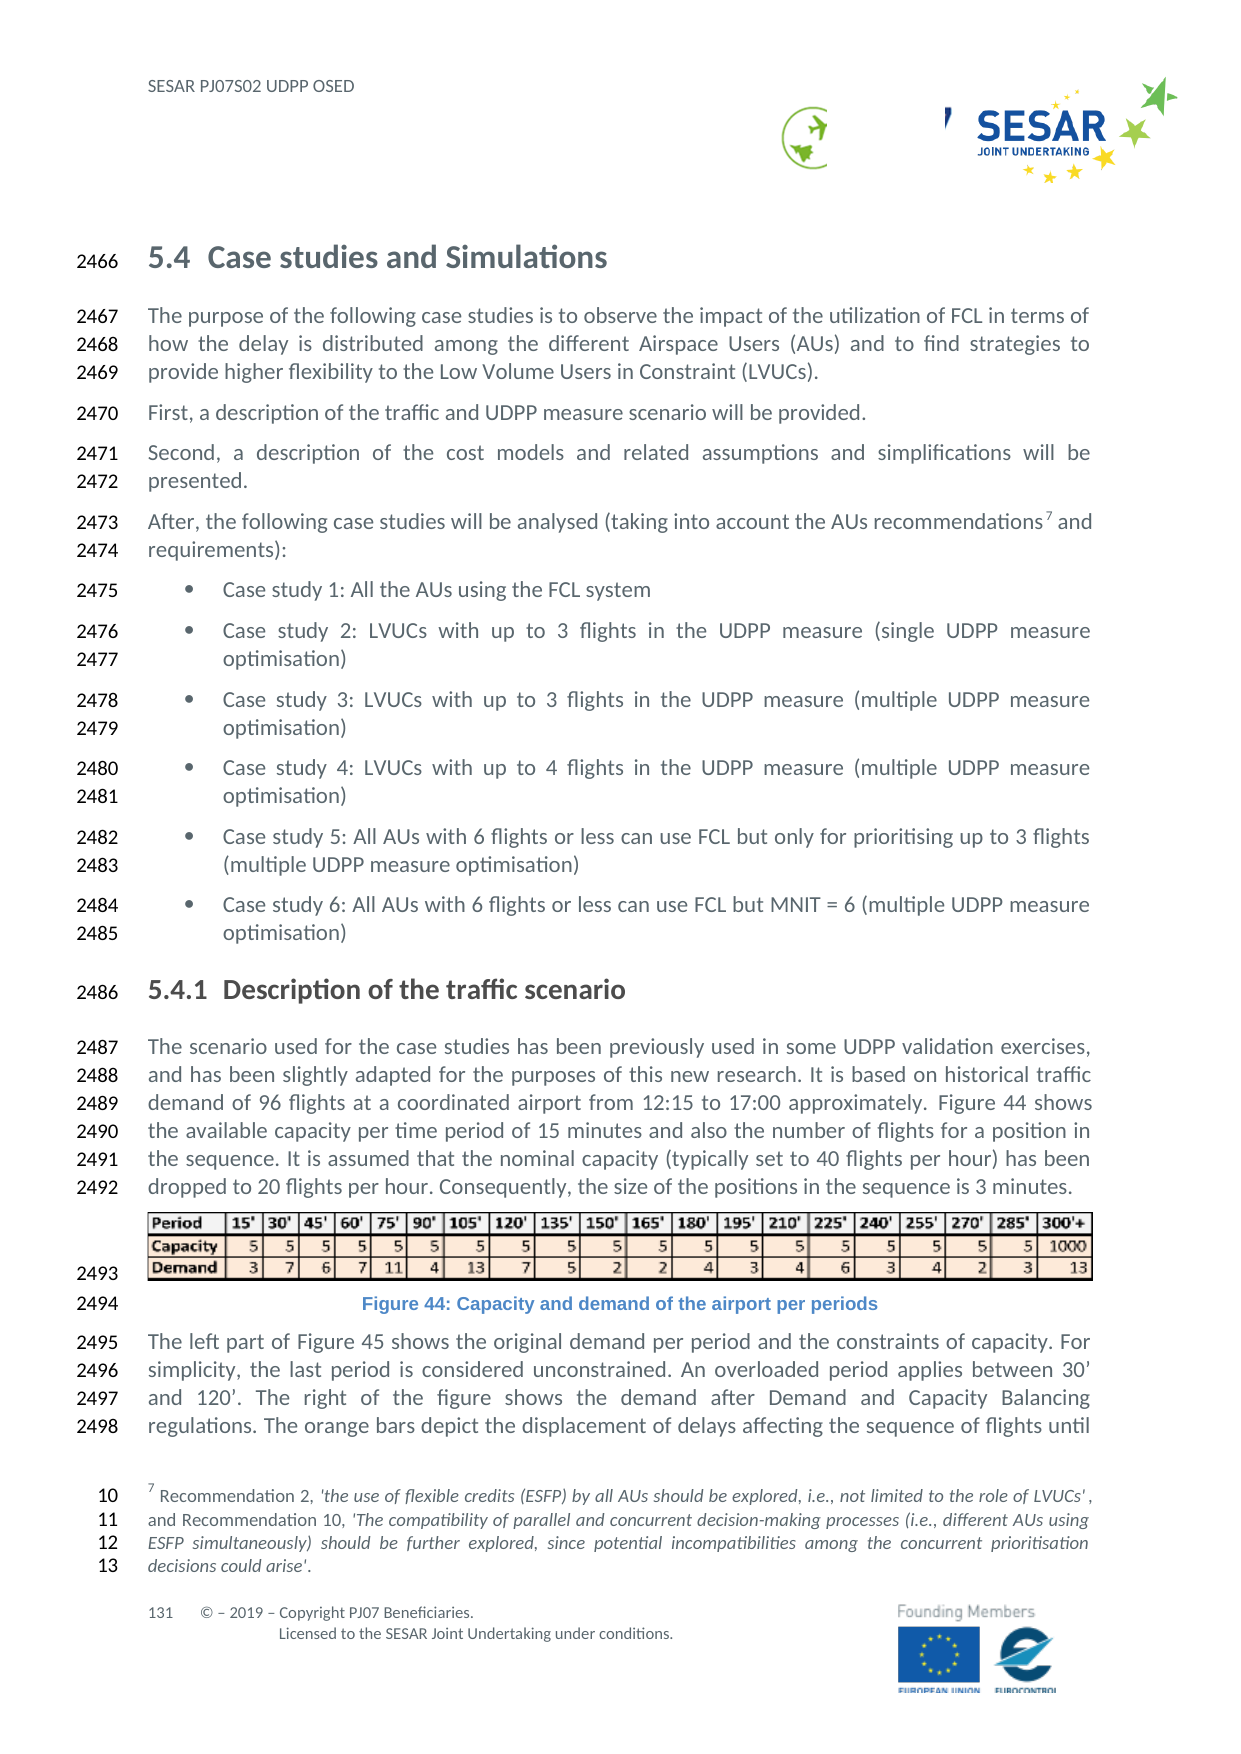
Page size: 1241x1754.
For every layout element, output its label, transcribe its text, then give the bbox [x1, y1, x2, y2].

picture [147, 1212, 1093, 1281]
text The scenario used for the case studies has been previously used in some UDPP validation exercises, and has been slightly adapted for the purposes of this new research. It is based on historical traffic demand of 96 flights at a coordinated airport from 12:15 to 17:00 approximately. Figure 44 shows the available capacity per time period of 15 minutes and also the number of flights for a position in the sequence. It is assumed that the nominal capacity (typically set to 40 flights per hour) has been dropped to 20 flights per hour. Consequently, the size of the positions in the sequence is 3 minutes. [148, 1032, 1092, 1200]
list Case study 2: LVUCs with up to 3 flights in the UDPP measure (single UDPP measure optimisation) [185, 616, 1092, 672]
text Figure 44: Capacity and demand of the airport per periods [148, 1293, 1092, 1315]
subtitle Description of the traffic scenario [148, 971, 1092, 1007]
list Case study 3: LVUCs with up to 3 flights in the UDPP measure (multiple UDPP measure optimisation) [185, 685, 1092, 741]
text The purpose of the following case studies is to observe the impact of the utilization of FCL in terms of how the delay is distributed among the different Airspace Users (AUs) and to find strategies to provide higher flexibility to the Low Volume Users in Constraint (LVUCs). [148, 301, 1092, 386]
picture [767, 79, 958, 180]
text First, a description of the traffic and UDPP measure scenario will be provided. [148, 398, 1092, 426]
list Case study 4: LVUCs with up to 4 flights in the UDPP measure (multiple UDPP measure optimisation) [185, 753, 1092, 809]
text After, the following case studies will be analysed (taking into account the AUs recommendations and requirements): [148, 507, 1092, 563]
text Second, a description of the cost models and related assumptions and simplifications will be presented. [148, 438, 1092, 494]
list Case study 6: All AUs with 6 flights or less can use FCL but MNIT = 6 (multiple UDPP measure optimisation) [185, 890, 1092, 946]
list Case study 5: All AUs with 6 flights or less can use FCL but only for prioritising up to 3 flights (multiple UDPP measure optimisation) [185, 822, 1092, 878]
subtitle Case studies and Simulations [148, 236, 1092, 276]
list Case study 1: All the AUs using the FCL system [185, 576, 1092, 604]
